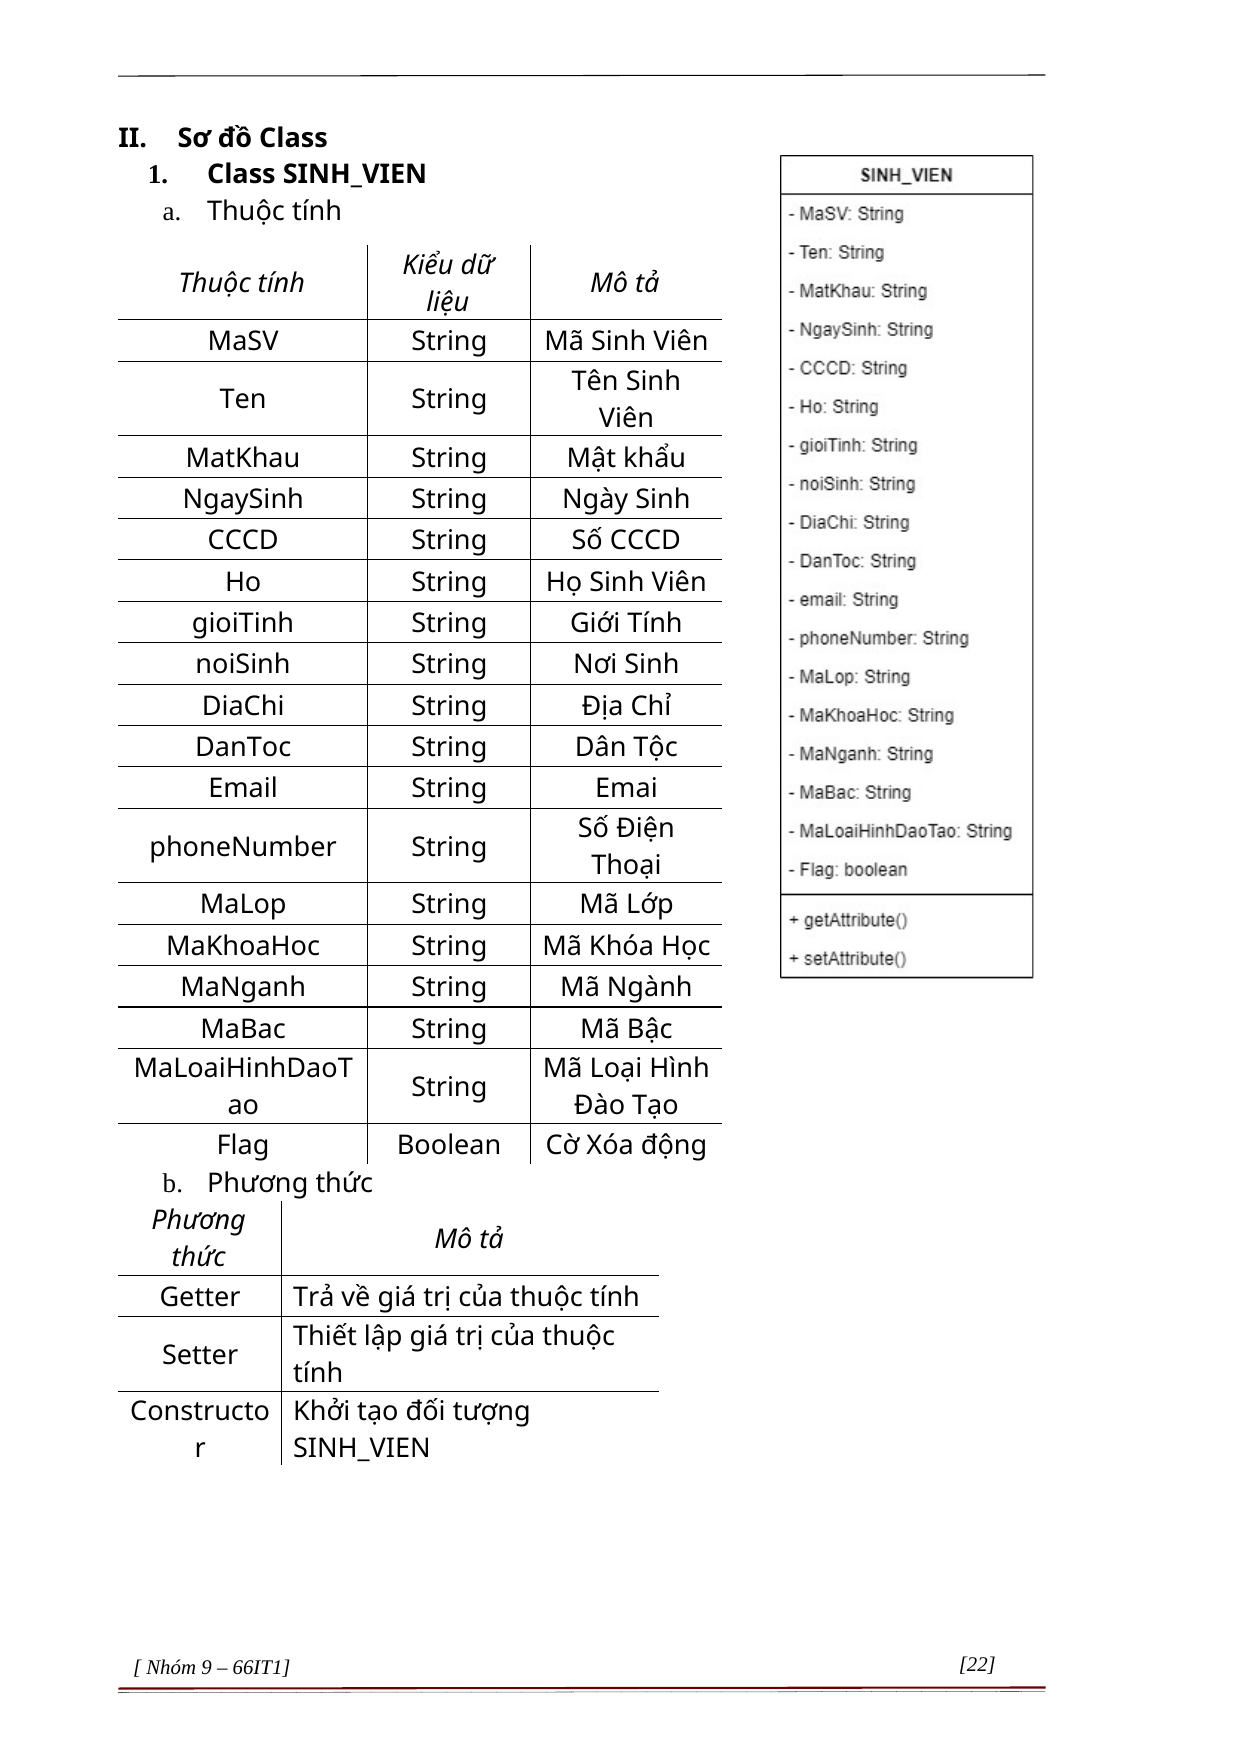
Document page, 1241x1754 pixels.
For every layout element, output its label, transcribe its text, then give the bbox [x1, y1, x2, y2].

table_cell String [368, 1049, 530, 1122]
table_cell MaLoaiHinhDaoTao [118, 1049, 367, 1122]
table_cell Email [118, 767, 367, 807]
table_cell Mã Lớp [531, 883, 722, 924]
table_cell Flag [118, 1124, 367, 1164]
table_cell String [368, 767, 530, 807]
table_cell MatKhau [118, 436, 367, 477]
table_cell Ten [118, 362, 367, 435]
table_cell Tên Sinh Viên [531, 362, 722, 435]
table_cell Mã Bậc [531, 1008, 722, 1048]
table_cell Dân Tộc [531, 726, 722, 766]
table_cell String [368, 478, 530, 518]
table_cell gioiTinh [118, 602, 367, 642]
table_cell String [368, 966, 530, 1006]
table_cell DanToc [118, 726, 367, 766]
table_cell Mật khẩu [531, 436, 722, 477]
table_cell String [368, 643, 530, 683]
table_cell Mã Ngành [531, 966, 722, 1006]
table_cell String [368, 602, 530, 642]
table_cell Constructor [118, 1392, 281, 1465]
table_cell String [368, 883, 530, 924]
table_cell MaBac [118, 1008, 367, 1048]
table_header Thuộc tính [118, 245, 367, 319]
table_cell noiSinh [118, 643, 367, 683]
table_cell Emai [531, 767, 722, 807]
table_cell Cờ Xóa động [531, 1124, 722, 1164]
table_cell Getter [118, 1276, 281, 1316]
table_cell Ho [118, 560, 367, 601]
table_cell Số CCCD [531, 519, 722, 559]
table_cell String [368, 1008, 530, 1048]
table_header Phương thức [118, 1201, 281, 1274]
table_cell String [368, 685, 530, 725]
table_cell Giới Tính [531, 602, 722, 642]
table_cell NgaySinh [118, 478, 367, 518]
table_cell Nơi Sinh [531, 643, 722, 683]
picture [780, 155, 1034, 983]
table_cell String [368, 809, 530, 882]
list Phương thức [162, 1164, 1033, 1201]
table_header Mô tả [531, 245, 722, 319]
table_cell String [368, 436, 530, 477]
table_cell Thiết lập giá trị của thuộc tính [282, 1317, 659, 1391]
list Class SINH_VIEN [148, 155, 780, 192]
table_cell String [368, 320, 530, 361]
table_cell String [368, 726, 530, 766]
table_cell Trả về giá trị của thuộc tính [282, 1276, 659, 1316]
table_cell Mã Khóa Học [531, 925, 722, 965]
table_cell Mã Sinh Viên [531, 320, 722, 361]
table_cell phoneNumber [118, 809, 367, 882]
table_cell Họ Sinh Viên [531, 560, 722, 601]
table_cell Mã Loại Hình Đào Tạo [531, 1049, 722, 1122]
table_cell Số Điện Thoại [531, 809, 722, 882]
table_cell CCCD [118, 519, 367, 559]
list Sơ đồ Class [118, 118, 1033, 155]
table_cell String [368, 925, 530, 965]
table_cell String [368, 519, 530, 559]
table_cell MaKhoaHoc [118, 925, 367, 965]
table_cell String [368, 362, 530, 435]
table_cell Boolean [368, 1124, 530, 1164]
table_cell String [368, 560, 530, 601]
list Thuộc tính [162, 192, 780, 229]
table_cell Ngày Sinh [531, 478, 722, 518]
table_cell Setter [118, 1317, 281, 1391]
table_cell DiaChi [118, 685, 367, 725]
table_cell Khởi tạo đối tượng SINH_VIEN [282, 1392, 659, 1465]
table_cell Địa Chỉ [531, 685, 722, 725]
table_cell MaLop [118, 883, 367, 924]
table_cell MaNganh [118, 966, 367, 1006]
table_header Mô tả [282, 1201, 659, 1274]
table_cell MaSV [118, 320, 367, 361]
table_header Kiểu dữ liệu [368, 245, 530, 319]
